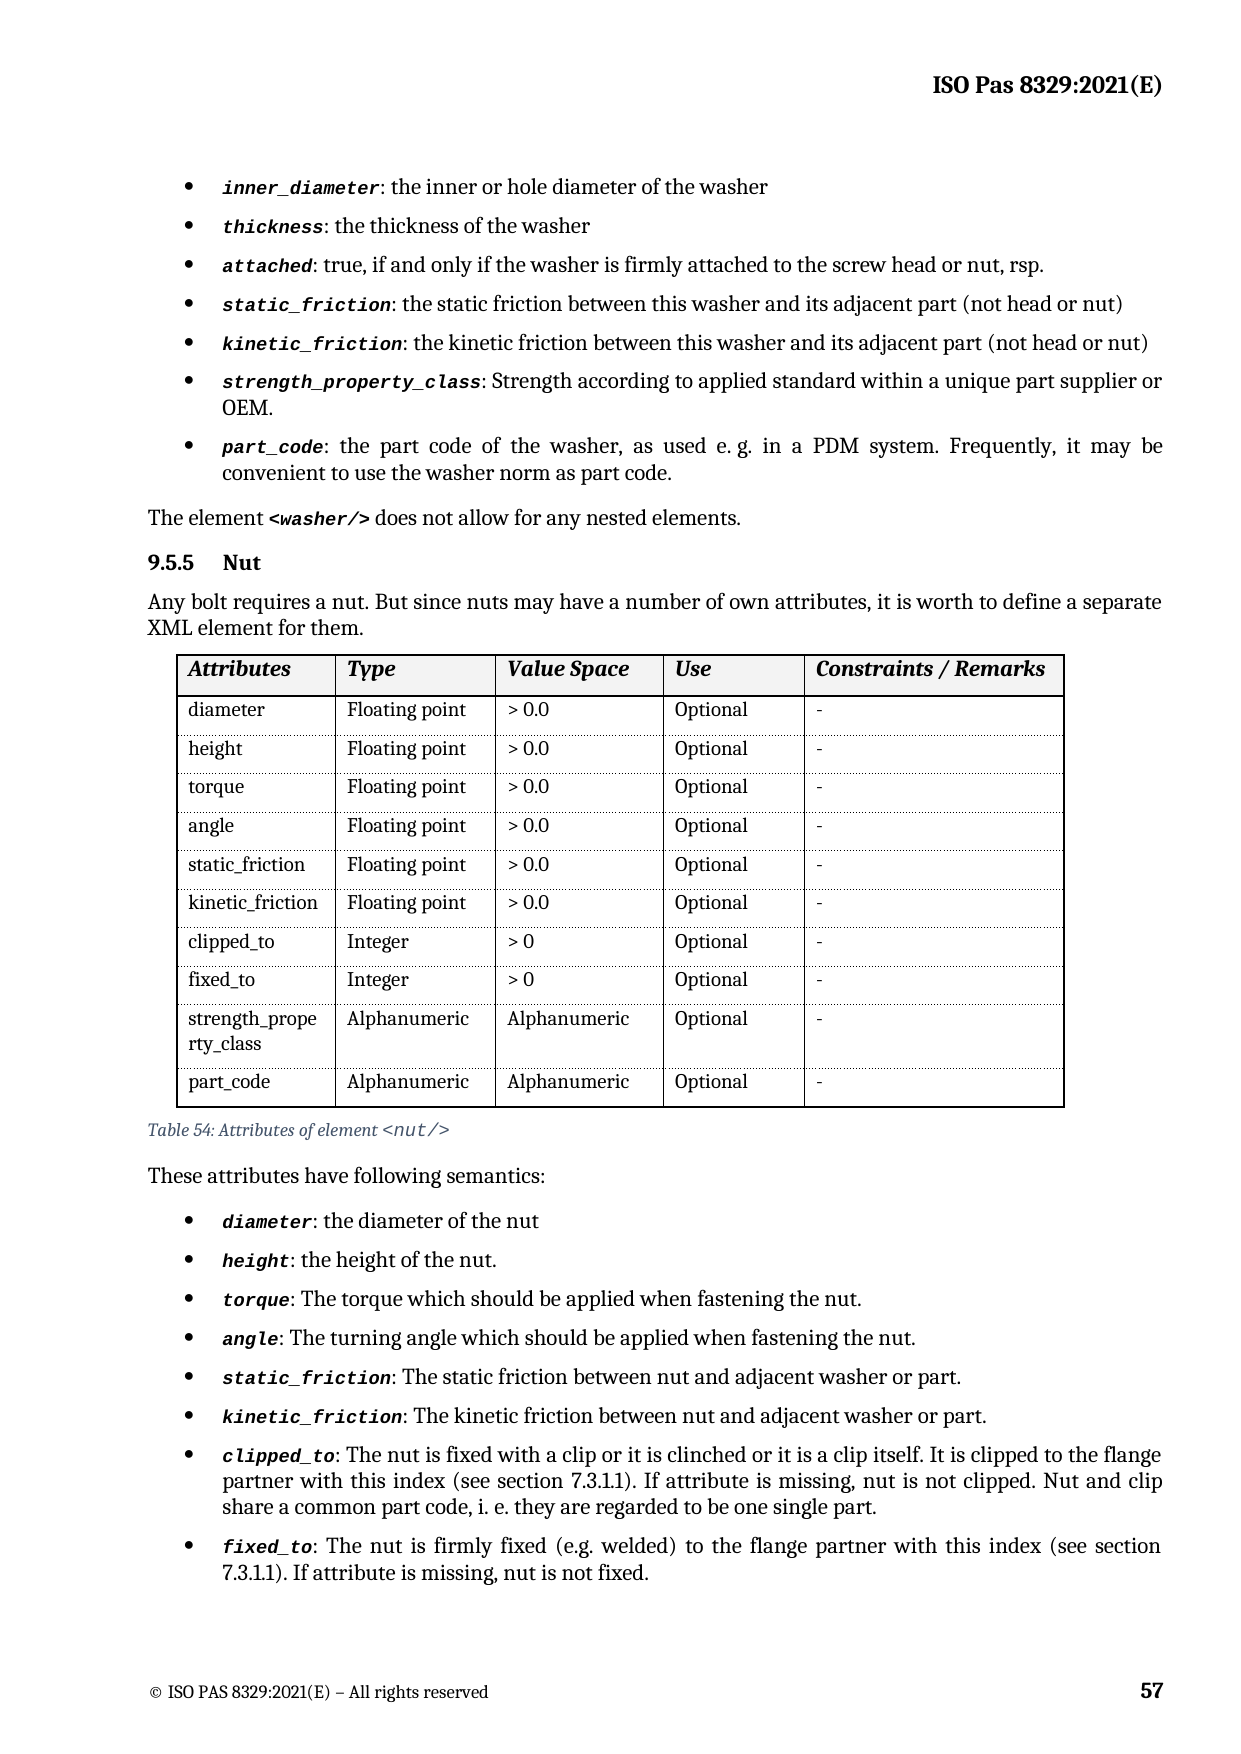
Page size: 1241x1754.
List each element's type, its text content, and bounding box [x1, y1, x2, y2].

list inner_diameter: the inner or hole diameter of the washer [185, 174, 1163, 200]
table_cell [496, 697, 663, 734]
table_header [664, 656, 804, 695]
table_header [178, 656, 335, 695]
list angle: The turning angle which should be applied when fastening the nut. [185, 1325, 1163, 1351]
list part_code: the part code of the washer, as used e. g. in a PDM system. Frequently, it may be convenient to use the washer norm as part code. [185, 433, 1163, 486]
list kinetic_friction: The kinetic friction between nut and adjacent washer or part. [185, 1403, 1163, 1429]
list clipped_to: The nut is fixed with a clip or it is clinched or it is a clip itself. It is clipped to the flange partner with this index (see section 7.3.1.1). If attribute is missing, nut is not clipped. Nut and clip share a common part code, i. e. they are regarded to be one single part. [185, 1441, 1163, 1521]
list torque: The torque which should be applied when fastening the nut. [185, 1286, 1163, 1312]
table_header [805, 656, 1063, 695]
list kinetic_friction: the kinetic friction between this washer and its adjacent part (not head or nut) [185, 329, 1163, 356]
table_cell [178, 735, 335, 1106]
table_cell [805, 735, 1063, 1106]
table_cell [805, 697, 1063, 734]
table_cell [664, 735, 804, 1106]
list attached: true, if and only if the washer is firmly attached to the screw head or nut, rsp. [185, 252, 1163, 278]
text Table 54: Attributes of element <nut/> [148, 1120, 1163, 1142]
list height: the height of the nut. [185, 1247, 1163, 1273]
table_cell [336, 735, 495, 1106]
text These attributes have following semantics: [148, 1163, 1163, 1189]
text Any bolt requires a nut. But since nuts may have a number of own attributes, it is worth to define a separate XML element for them. [148, 589, 1163, 641]
list diameter: the diameter of the nut [185, 1208, 1163, 1235]
list static_friction: The static friction between nut and adjacent washer or part. [185, 1364, 1163, 1390]
list static_friction: the static friction between this washer and its adjacent part (not head or nut) [185, 290, 1163, 317]
list thickness: the thickness of the washer [185, 213, 1163, 239]
text The element <washer/> does not allow for any nested elements. [148, 505, 1163, 531]
list fixed_to: The nut is firmly fixed (e.g. welded) to the flange partner with this index (see section 7.3.1.1). If attribute is missing, nut is not fixed. [185, 1533, 1163, 1586]
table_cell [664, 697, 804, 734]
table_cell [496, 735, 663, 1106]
subtitle Nut [148, 550, 1163, 576]
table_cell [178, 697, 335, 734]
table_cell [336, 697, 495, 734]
list strength_property_class: Strength according to applied standard within a unique part supplier or OEM. [185, 368, 1163, 421]
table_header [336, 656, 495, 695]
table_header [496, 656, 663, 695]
